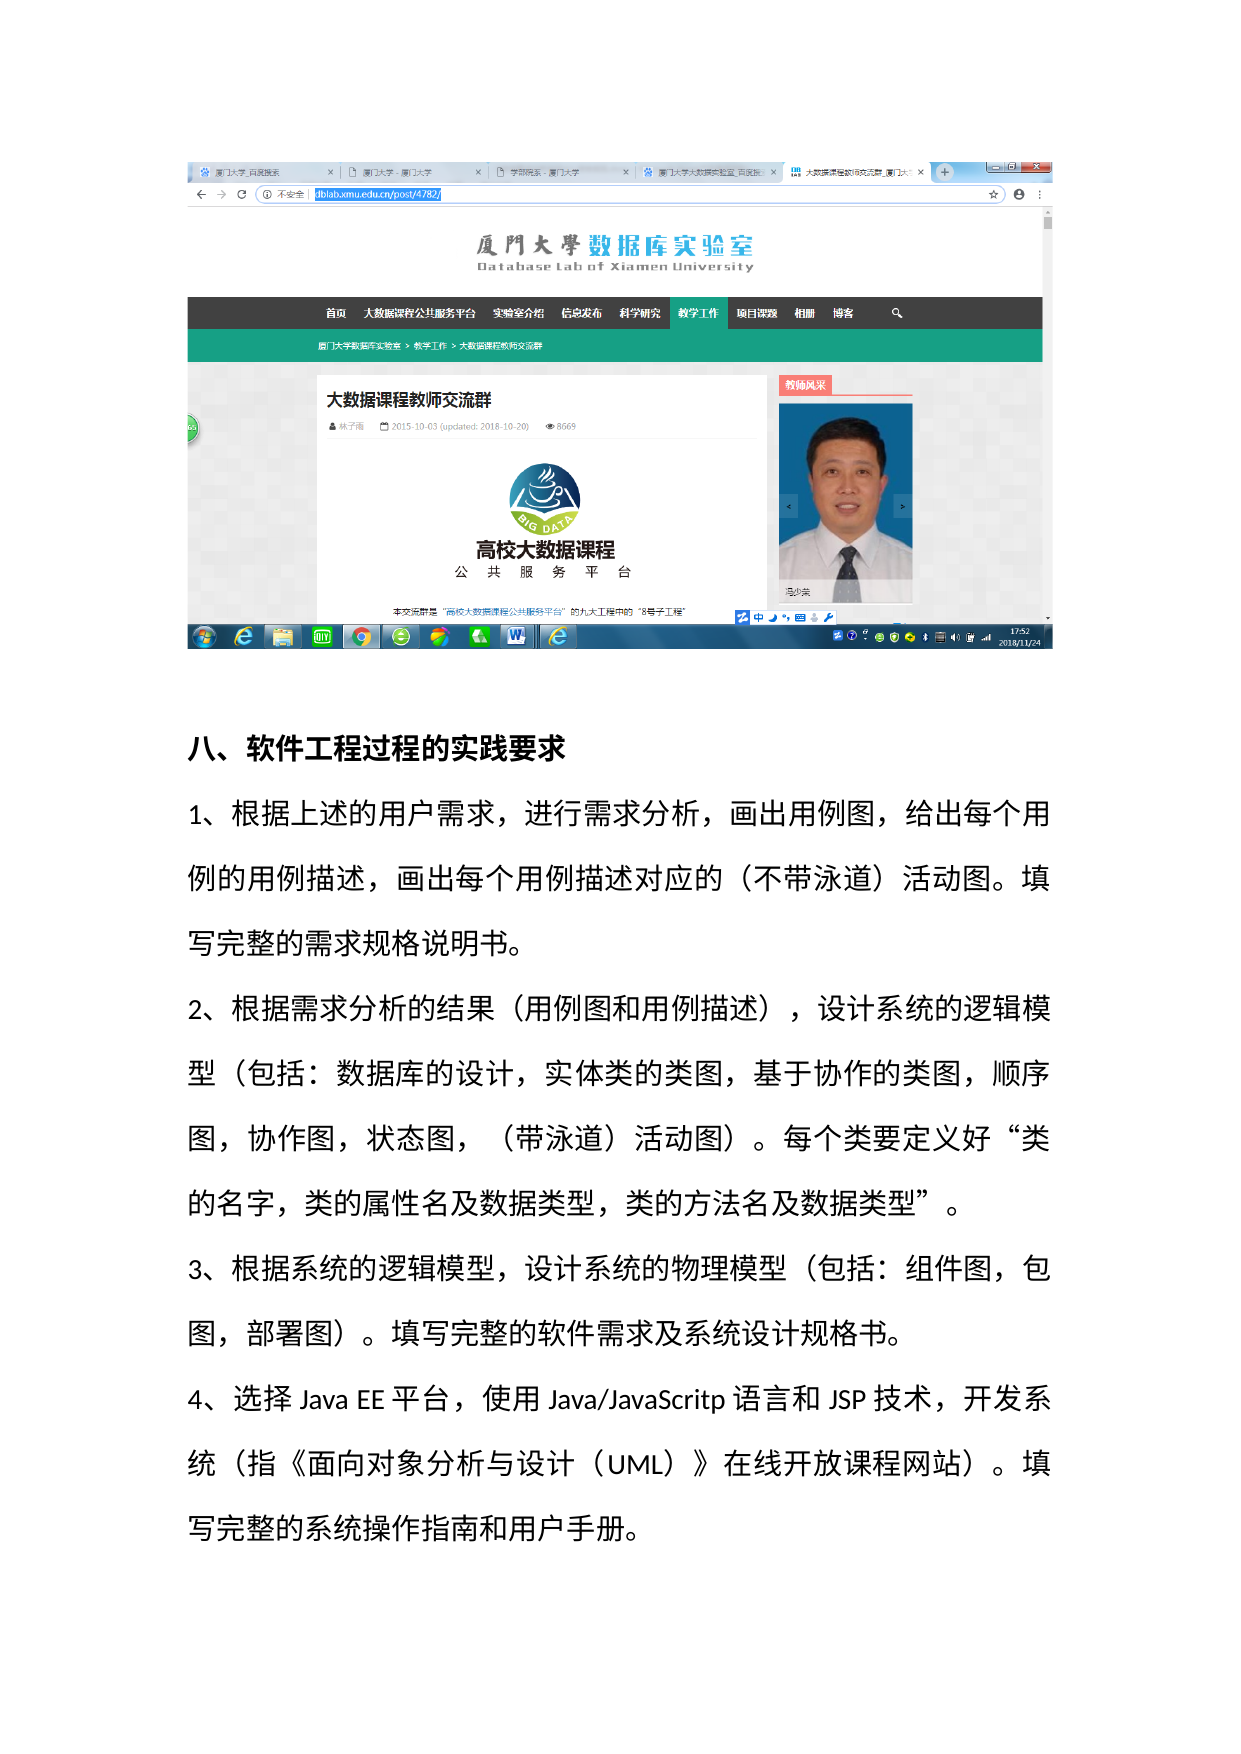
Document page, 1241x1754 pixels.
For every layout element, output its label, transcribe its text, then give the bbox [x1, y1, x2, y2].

text 4、选择Java EE平台，使用Java/JavaScritp语言和JSP技术，开发系统（指《面向对象分析与设计（UML）》在线开放课程网站）。填写完整的系统操作指南和用户手册。 [187, 1364, 1053, 1559]
text 3、根据系统的逻辑模型，设计系统的物理模型（包括：组件图，包图，部署图）。填写完整的软件需求及系统设计规格书。 [187, 1234, 1053, 1364]
text 八、软件工程过程的实践要求 [187, 714, 1053, 779]
picture [187, 162, 1053, 649]
text 1、根据上述的用户需求，进行需求分析，画出用例图，给出每个用例的用例描述，画出每个用例描述对应的（不带泳道）活动图。填写完整的需求规格说明书。 [187, 779, 1053, 974]
text 2、根据需求分析的结果（用例图和用例描述），设计系统的逻辑模型（包括：数据库的设计，实体类的类图，基于协作的类图，顺序图，协作图，状态图，（带泳道）活动图）。每个类要定义好“类的名字，类的属性名及数据类型，类的方法名及数据类型”。 [187, 974, 1053, 1234]
